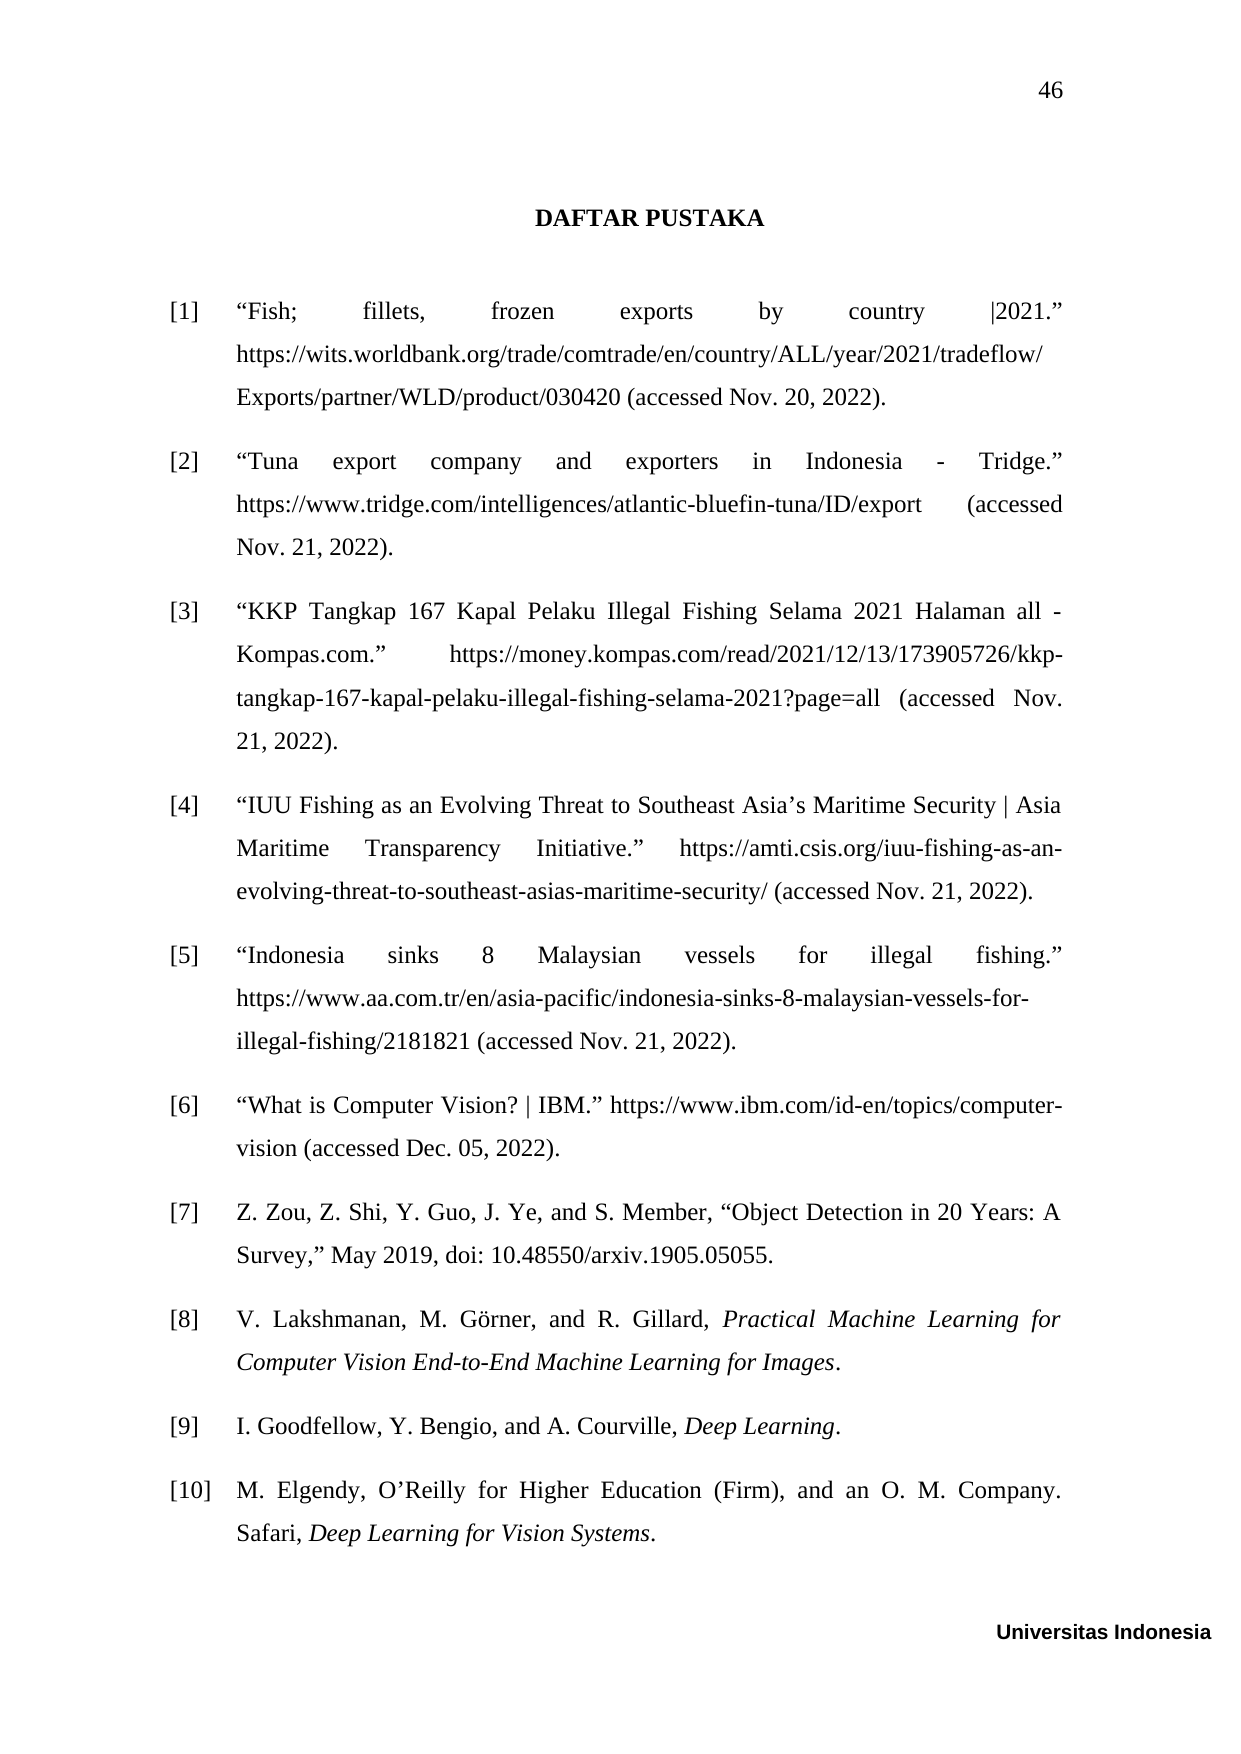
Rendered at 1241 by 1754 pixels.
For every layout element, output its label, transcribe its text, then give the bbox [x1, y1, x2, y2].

subtitle DAFTAR PUSTAKA [236, 203, 1063, 232]
